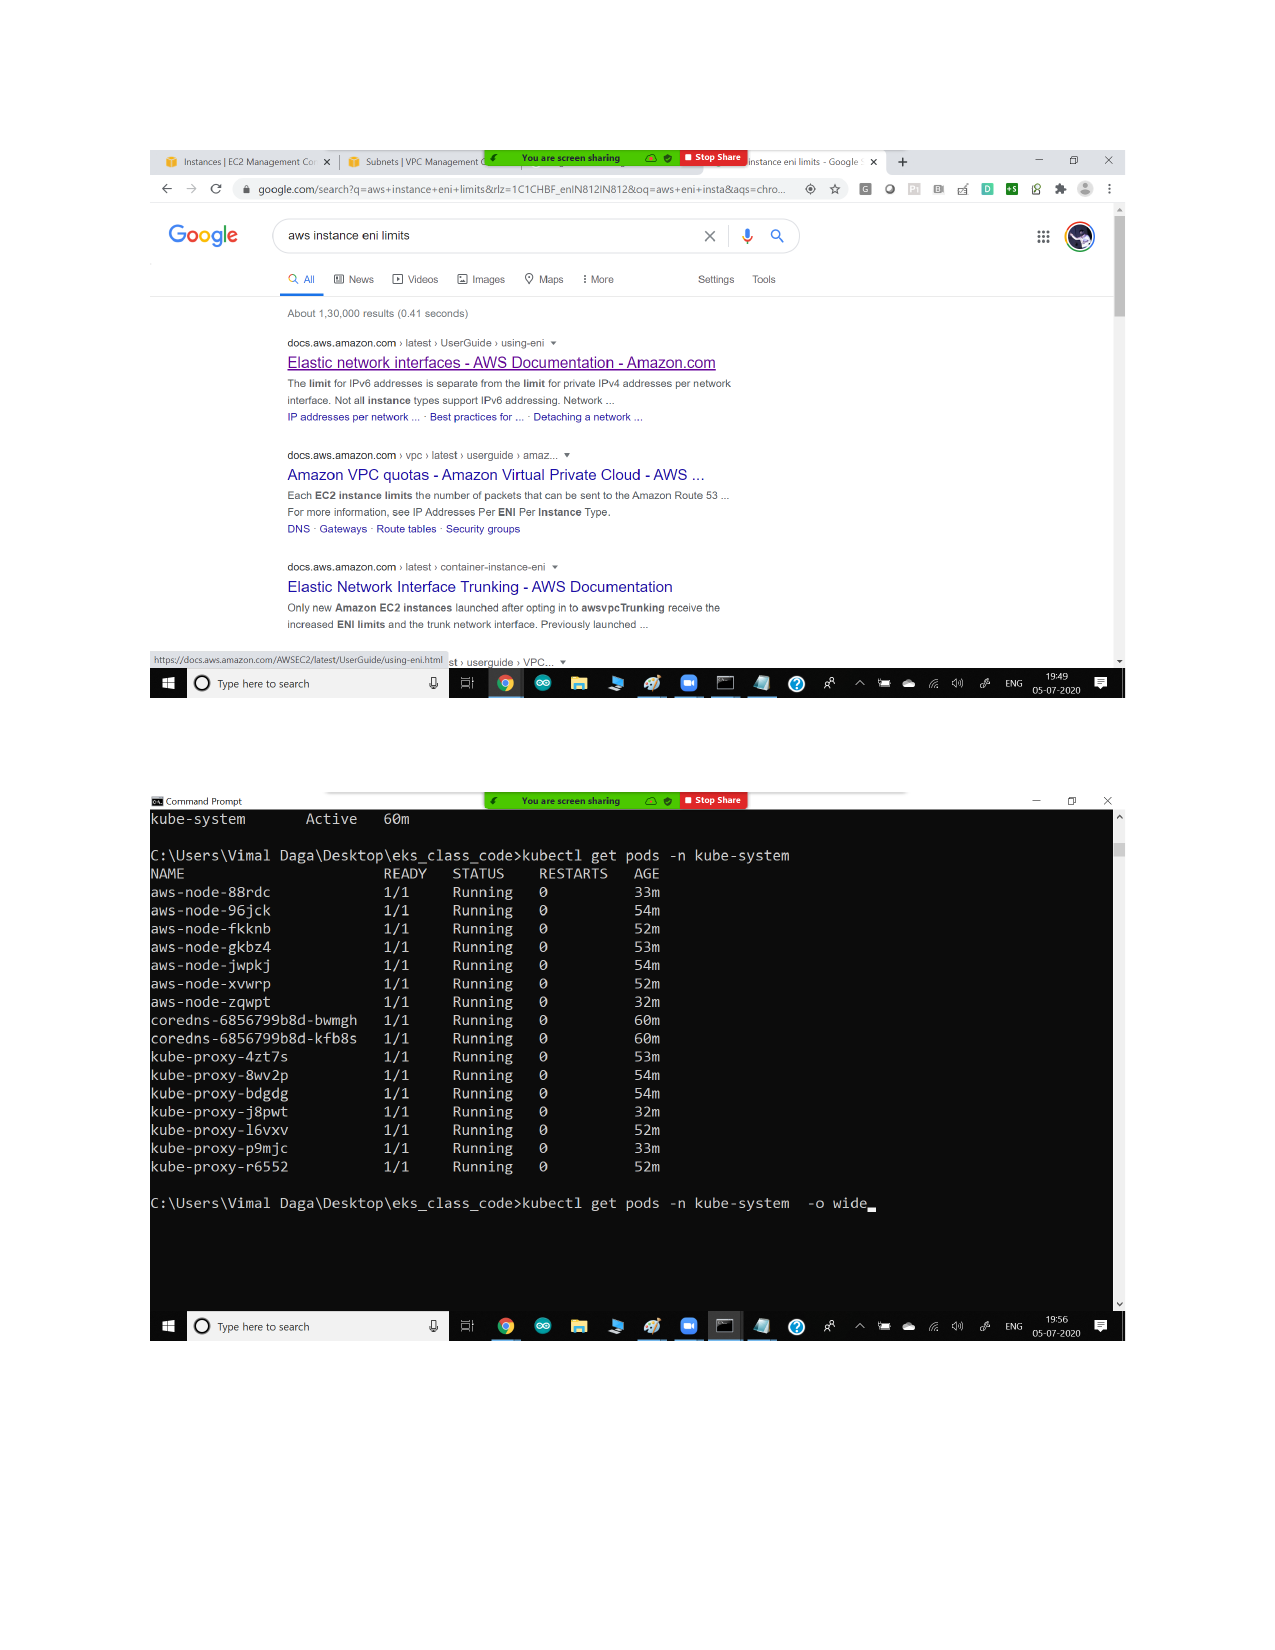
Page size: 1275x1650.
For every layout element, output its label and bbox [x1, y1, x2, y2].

picture [150, 792, 1125, 1341]
picture [150, 150, 1125, 698]
